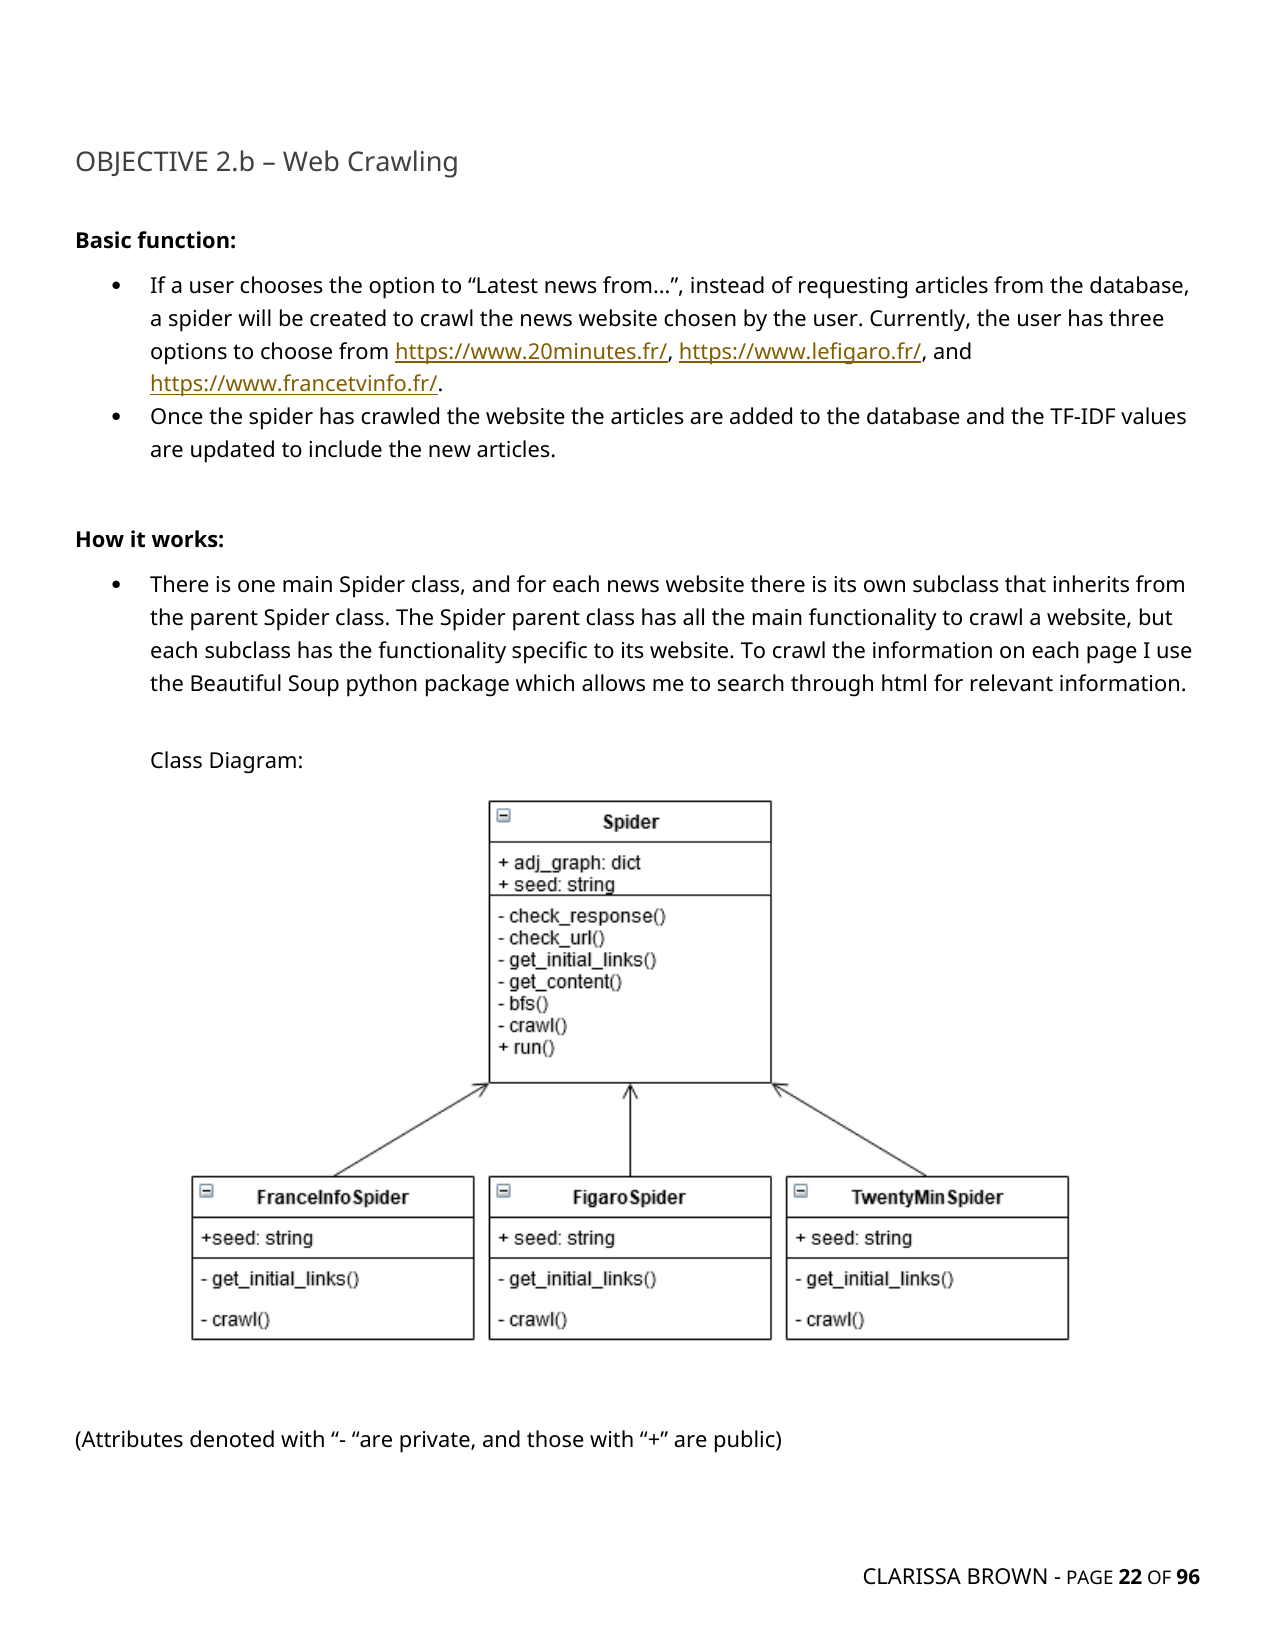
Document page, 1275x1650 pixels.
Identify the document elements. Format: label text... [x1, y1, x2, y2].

list Once the spider has crawled the website the articles are added to the database and the TF-IDF values are updated to include the new articles. [112, 401, 1200, 463]
list If a user chooses the option to “Latest news from…”, instead of requesting articles from the database, a spider will be created to crawl the news website chosen by the user. Currently, the user has three options to choose from https://www.20minutes.fr/, https://www.lefigaro.fr/, and https://www.francetvinfo.fr/. [112, 270, 1200, 398]
text Basic function: [75, 225, 1200, 255]
picture [173, 787, 1099, 1367]
list There is one main Spider class, and for each news website there is its own subclass that inherits from the parent Spider class. The Spider parent class has all the main functionality to crawl a website, but each subclass has the functionality specific to its website. To crawl the information on each page I use the Beautiful Soup python package which allows me to search through html for relevant information. [112, 569, 1200, 697]
subtitle OBJECTIVE 2.b – Web Crawling [75, 143, 1200, 180]
text How it works: [75, 524, 1200, 554]
text (Attributes denoted with “- “are private, and those with “+” are public) [75, 1423, 1200, 1453]
text Class Diagram: [75, 745, 1200, 775]
